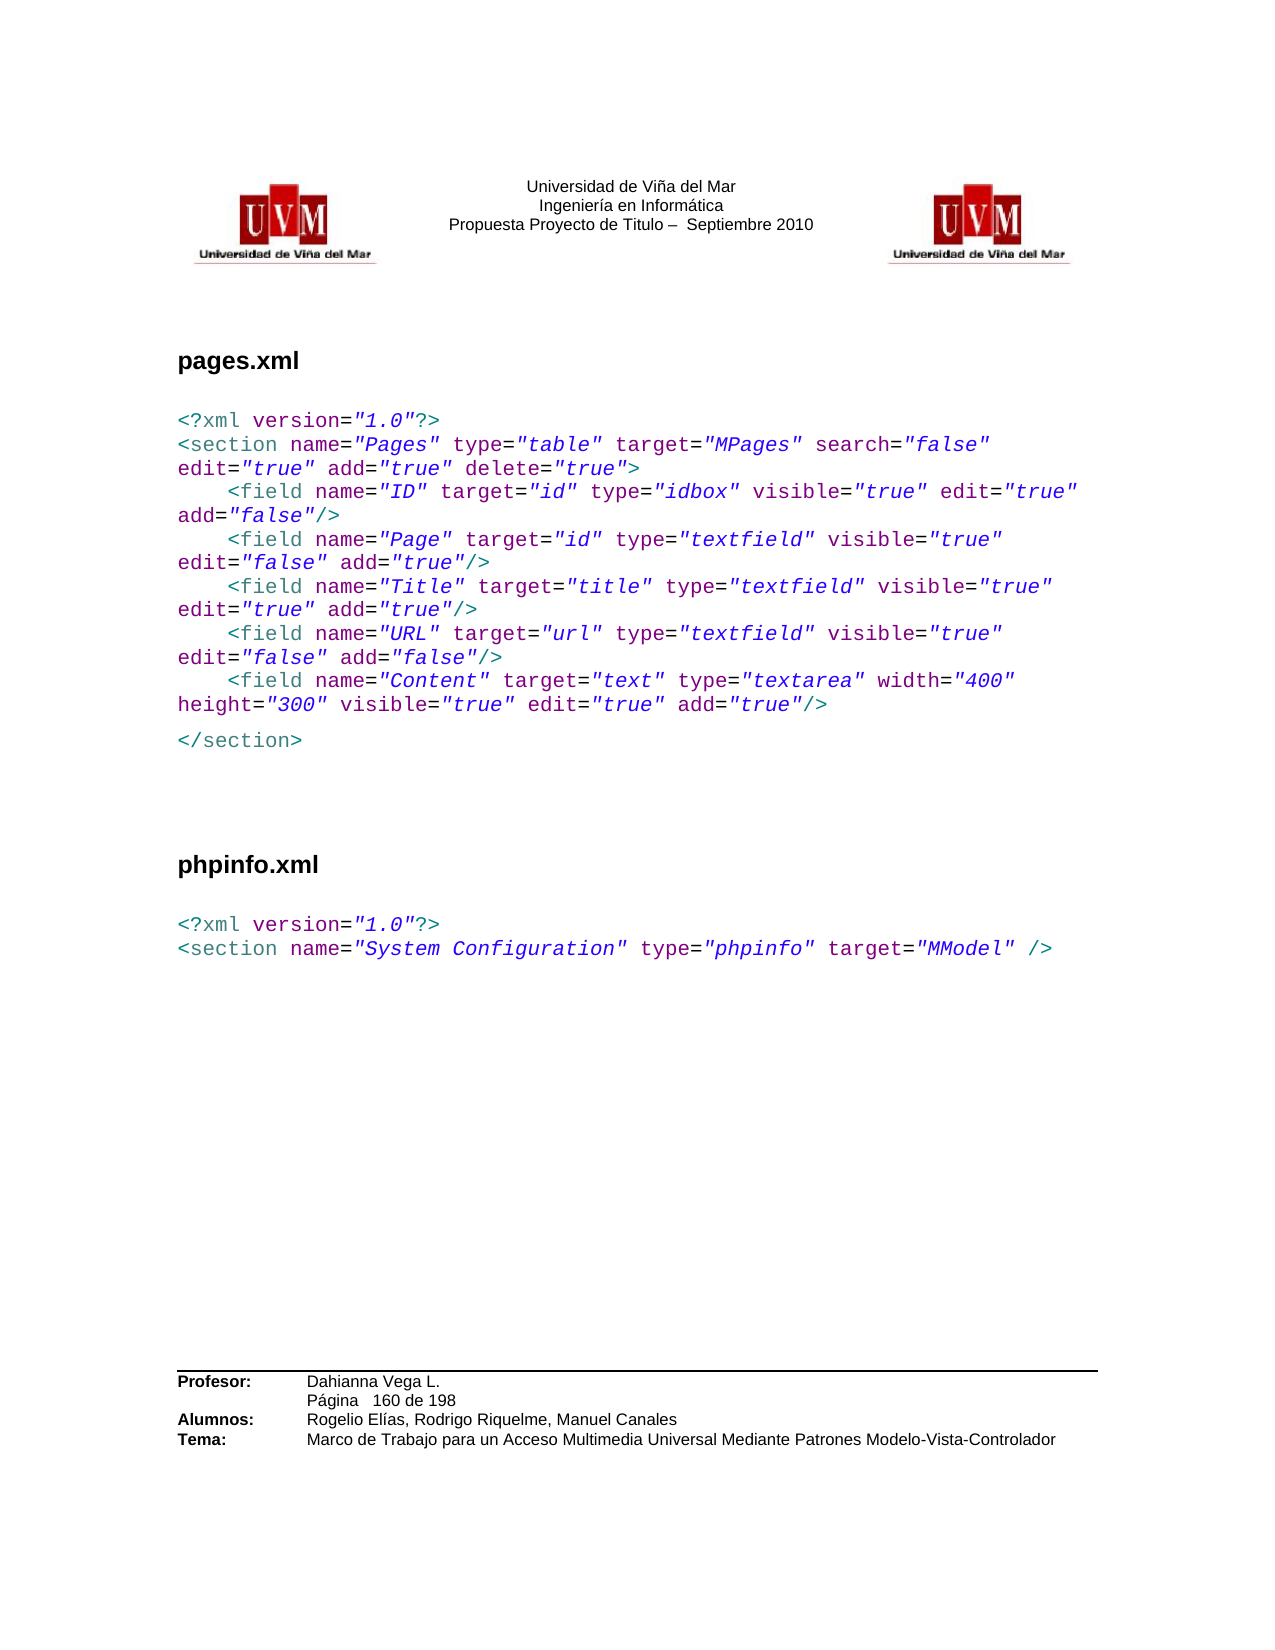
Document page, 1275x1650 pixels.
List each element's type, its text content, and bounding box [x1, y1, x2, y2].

text <field name="Title" target="title" type="textfield" visible="true" edit="true" add="true"/> [177, 576, 1098, 623]
text <field name="URL" target="url" type="textfield" visible="true" edit="false" add="false"/> [177, 623, 1098, 670]
text <?xml version="1.0"?> [177, 914, 1098, 938]
text </section> [177, 730, 1098, 754]
text phpinfo.xml [177, 850, 1098, 879]
text <field name="Page" target="id" type="textfield" visible="true" edit="false" add="true"/> [177, 528, 1098, 576]
text <section name="System Configuration" type="phpinfo" target="MModel" /> [177, 938, 1098, 962]
text <field name="Content" target="text" type="textarea" width="400" height="300" visible="true" edit="true" add="true"/> [177, 670, 1098, 718]
text pages.xml [177, 346, 1098, 375]
text <section name="Pages" type="table" target="MPages" search="false" edit="true" add="true" delete="true"> [177, 434, 1098, 481]
text <field name="ID" target="id" type="idbox" visible="true" edit="true" add="false"/> [177, 481, 1098, 528]
picture [177, 176, 390, 267]
picture [871, 176, 1084, 267]
text <?xml version="1.0"?> [177, 410, 1098, 434]
